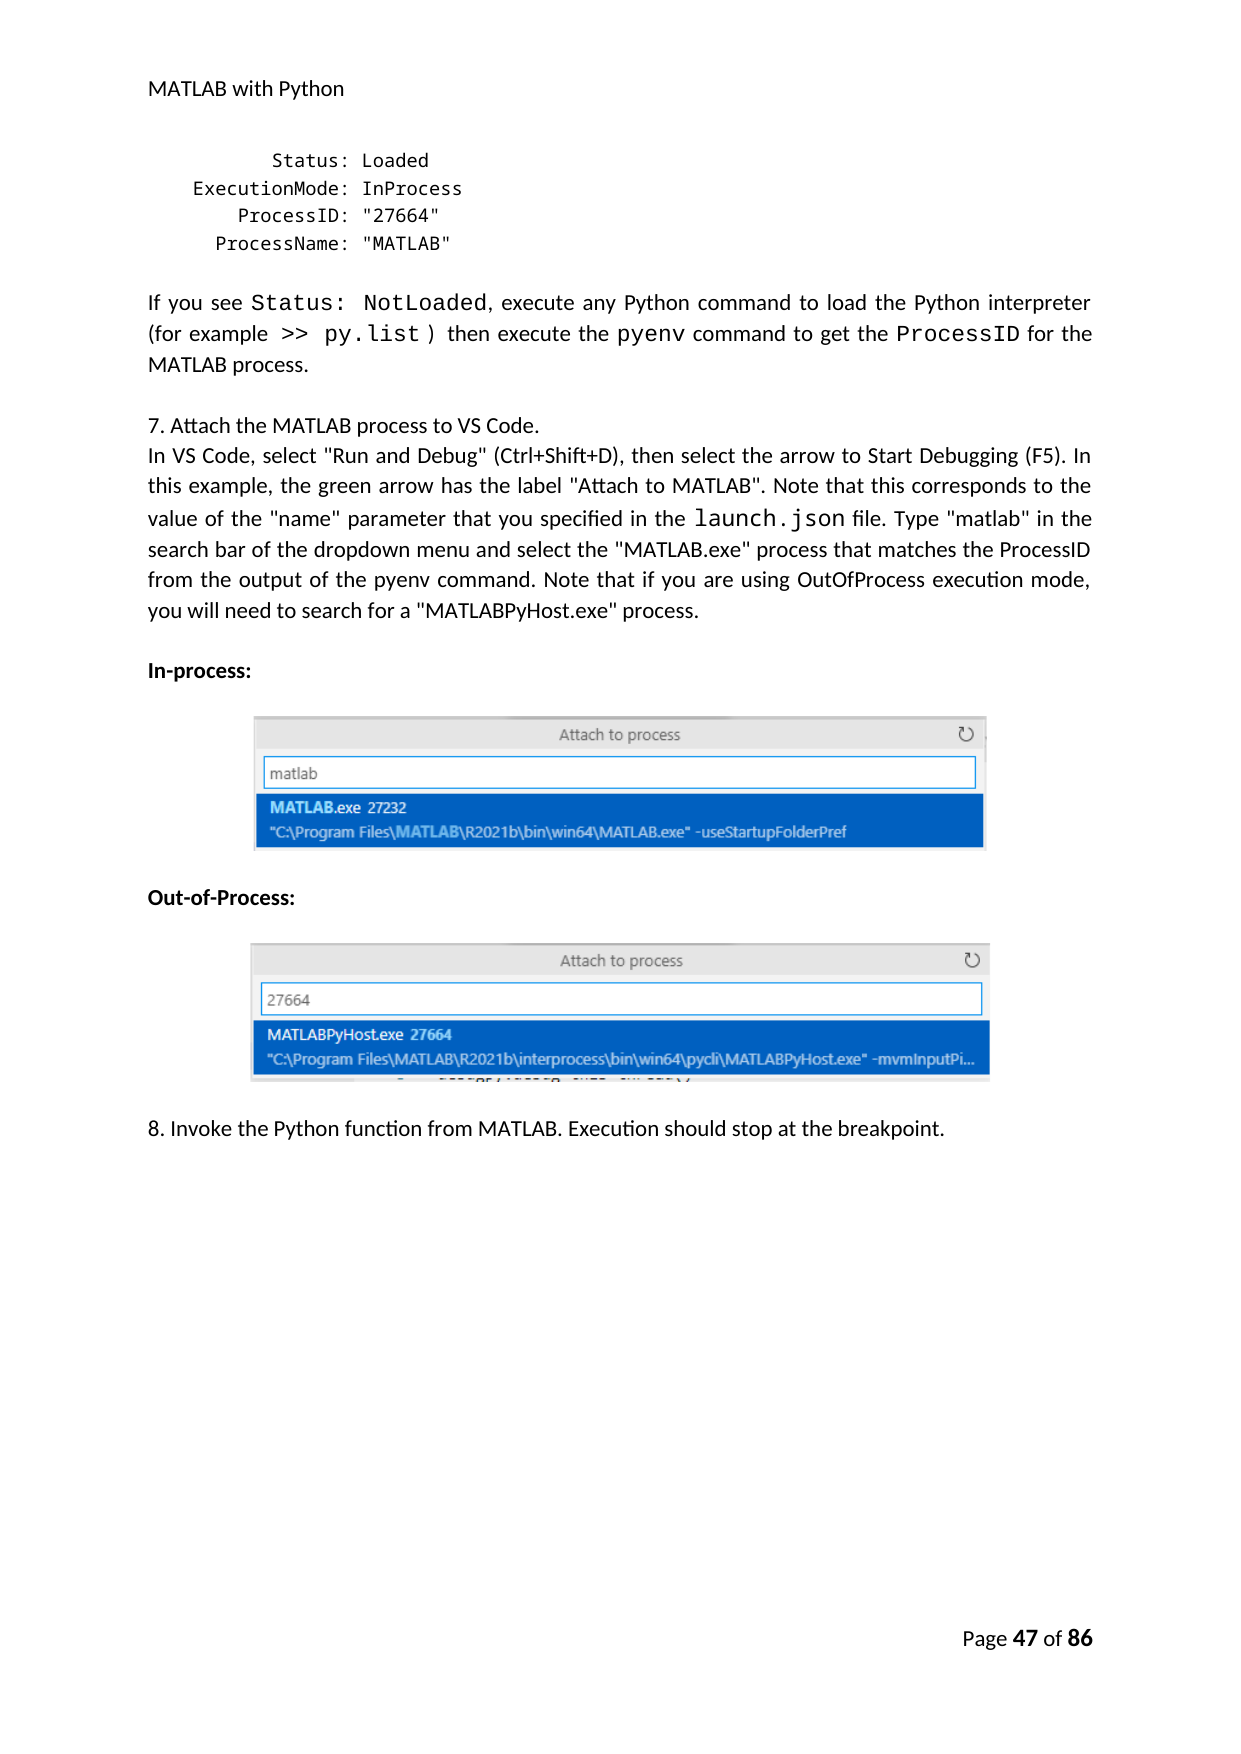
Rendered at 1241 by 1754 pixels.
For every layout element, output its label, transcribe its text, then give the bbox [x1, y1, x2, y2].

text Status: Loaded [148, 148, 1093, 173]
text Out-of-Process: [148, 883, 1093, 911]
text If you see Status: NotLoaded, execute any Python command to load the Python interpreter (for example >> py.list ) then execute the pyenv command to get the ProcessID for the MATLAB process. [148, 288, 1093, 378]
text ExecutionMode: InProcess [148, 175, 1093, 201]
text ProcessID: "27664" [148, 203, 1093, 228]
text In VS Code, select "Run and Debug" (Ctrl+Shift+D), then select the arrow to Start Debugging (F5). In this example, the green arrow has the label "Attach to MATLAB". Note that this corresponds to the value of the "name" parameter that you specified in the launch.json file. Type "matlab" in the search bar of the dropdown menu and select the "MATLAB.exe" process that matches the ProcessID from the output of the pyenv command. Note that if you are using OutOfProcess execution mode, you will need to search for a "MATLABPyHost.exe" process. [148, 441, 1093, 624]
text In-process: [148, 656, 1093, 684]
text 7. Attach the MATLAB process to VS Code. [148, 411, 1093, 439]
text ProcessName: "MATLAB" [148, 230, 1093, 256]
picture [250, 943, 990, 1082]
picture [253, 716, 987, 851]
text 8. Invoke the Python function from MATLAB. Execution should stop at the breakpoint. [148, 1114, 1093, 1142]
